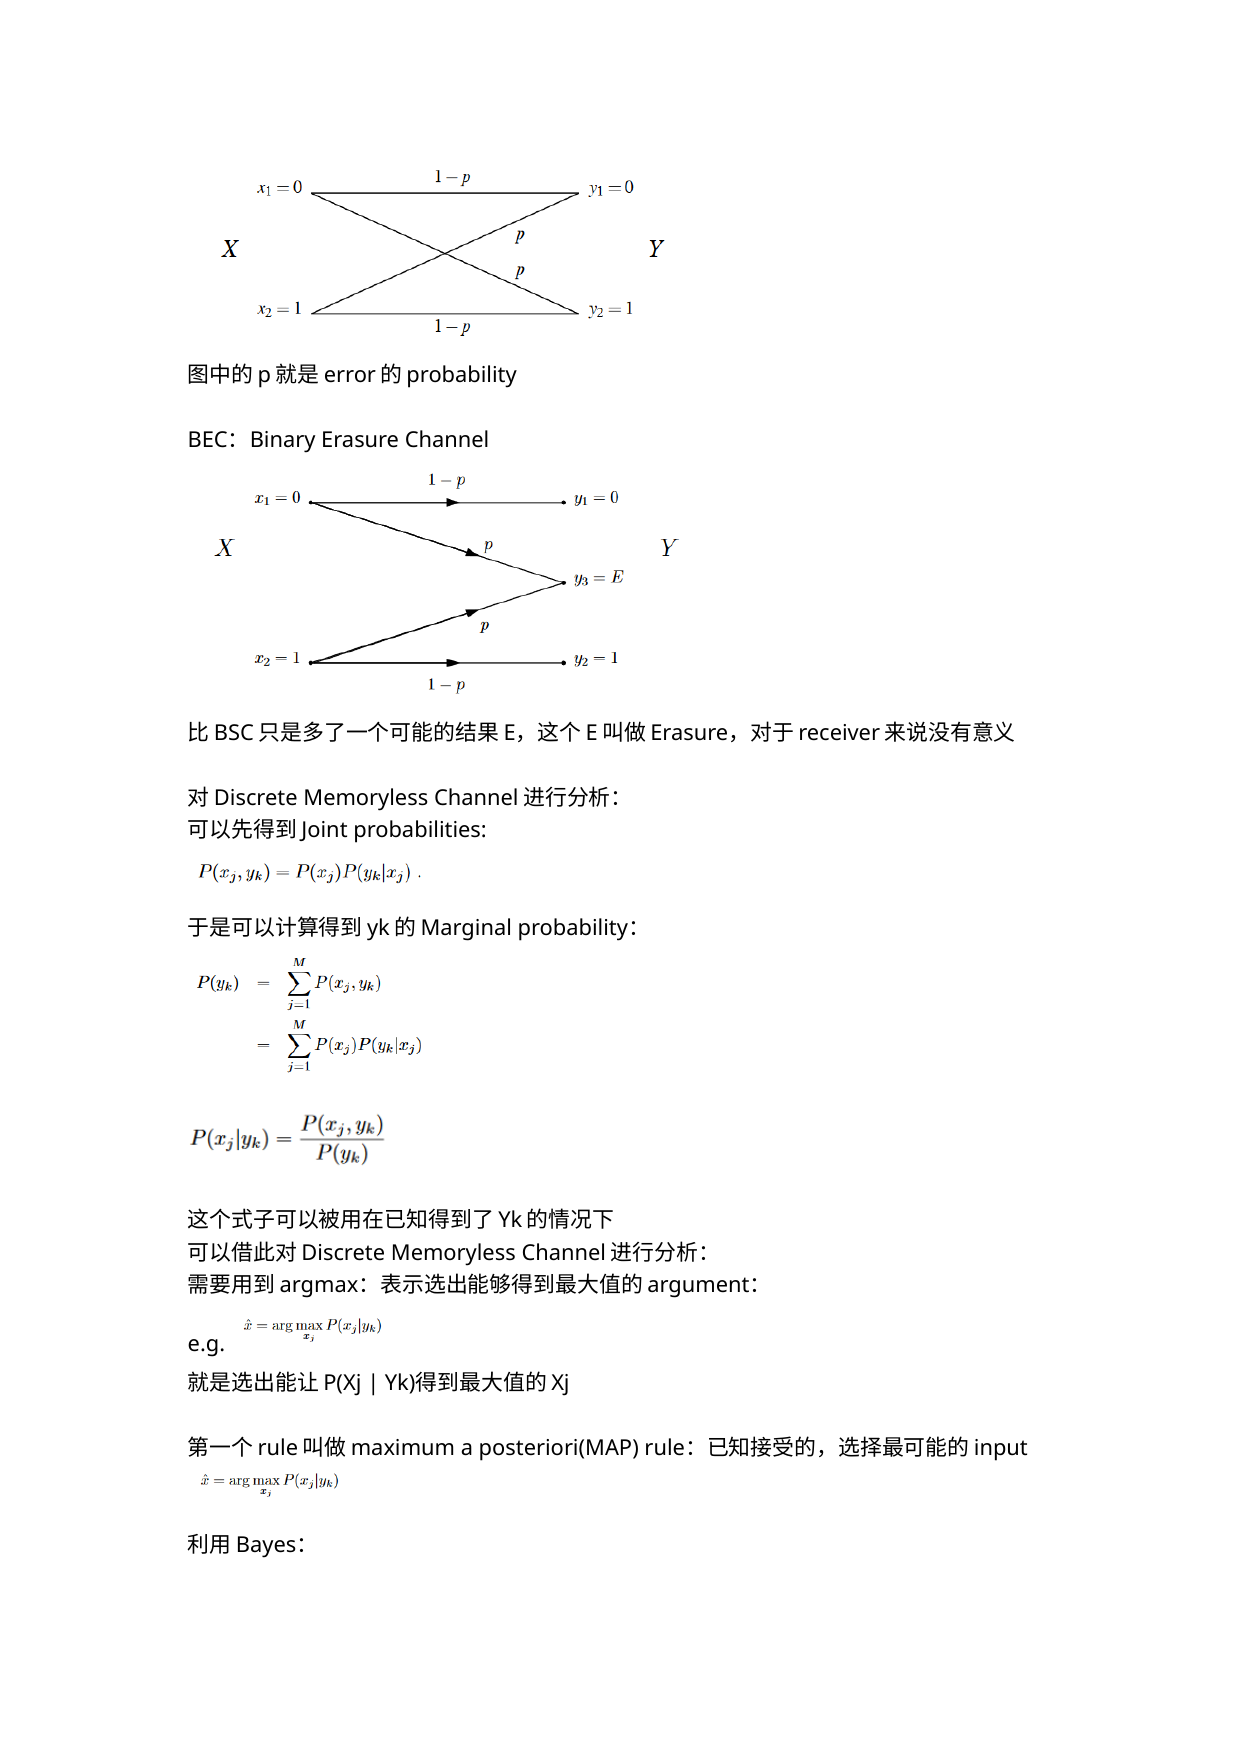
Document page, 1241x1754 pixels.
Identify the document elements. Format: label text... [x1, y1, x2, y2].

text 于是可以计算得到yk的Marginal probability： [187, 909, 1053, 942]
picture [187, 942, 433, 1084]
text 可以借此对Discrete Memoryless Channel进行分析： [187, 1234, 1053, 1267]
picture [187, 162, 688, 343]
text 就是选出能让P(Xj | Yk)得到最大值的Xj [187, 1364, 1053, 1397]
text 第一个rule叫做maximum a posteriori(MAP) rule：已知接受的，选择最可能的input [187, 1429, 1053, 1462]
picture [187, 454, 720, 702]
text 图中的p就是error的probability [187, 357, 1053, 389]
picture [187, 844, 432, 900]
text 这个式子可以被用在已知得到了Yk的情况下 [187, 1202, 1053, 1234]
picture [230, 1306, 395, 1352]
text BEC：Binary Erasure Channel [187, 422, 1053, 454]
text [187, 162, 1053, 357]
text 利用Bayes： [187, 1527, 1053, 1559]
picture [187, 1462, 352, 1507]
text 对Discrete Memoryless Channel进行分析： [187, 779, 1053, 812]
text 需要用到argmax：表示选出能够得到最大值的argument： [187, 1267, 1053, 1299]
text e.g. [187, 1299, 1053, 1364]
picture [187, 1104, 430, 1178]
text 可以先得到Joint probabilities: [187, 812, 1053, 844]
text 比BSC只是多了一个可能的结果E，这个E叫做Erasure，对于receiver来说没有意义 [187, 714, 1053, 747]
